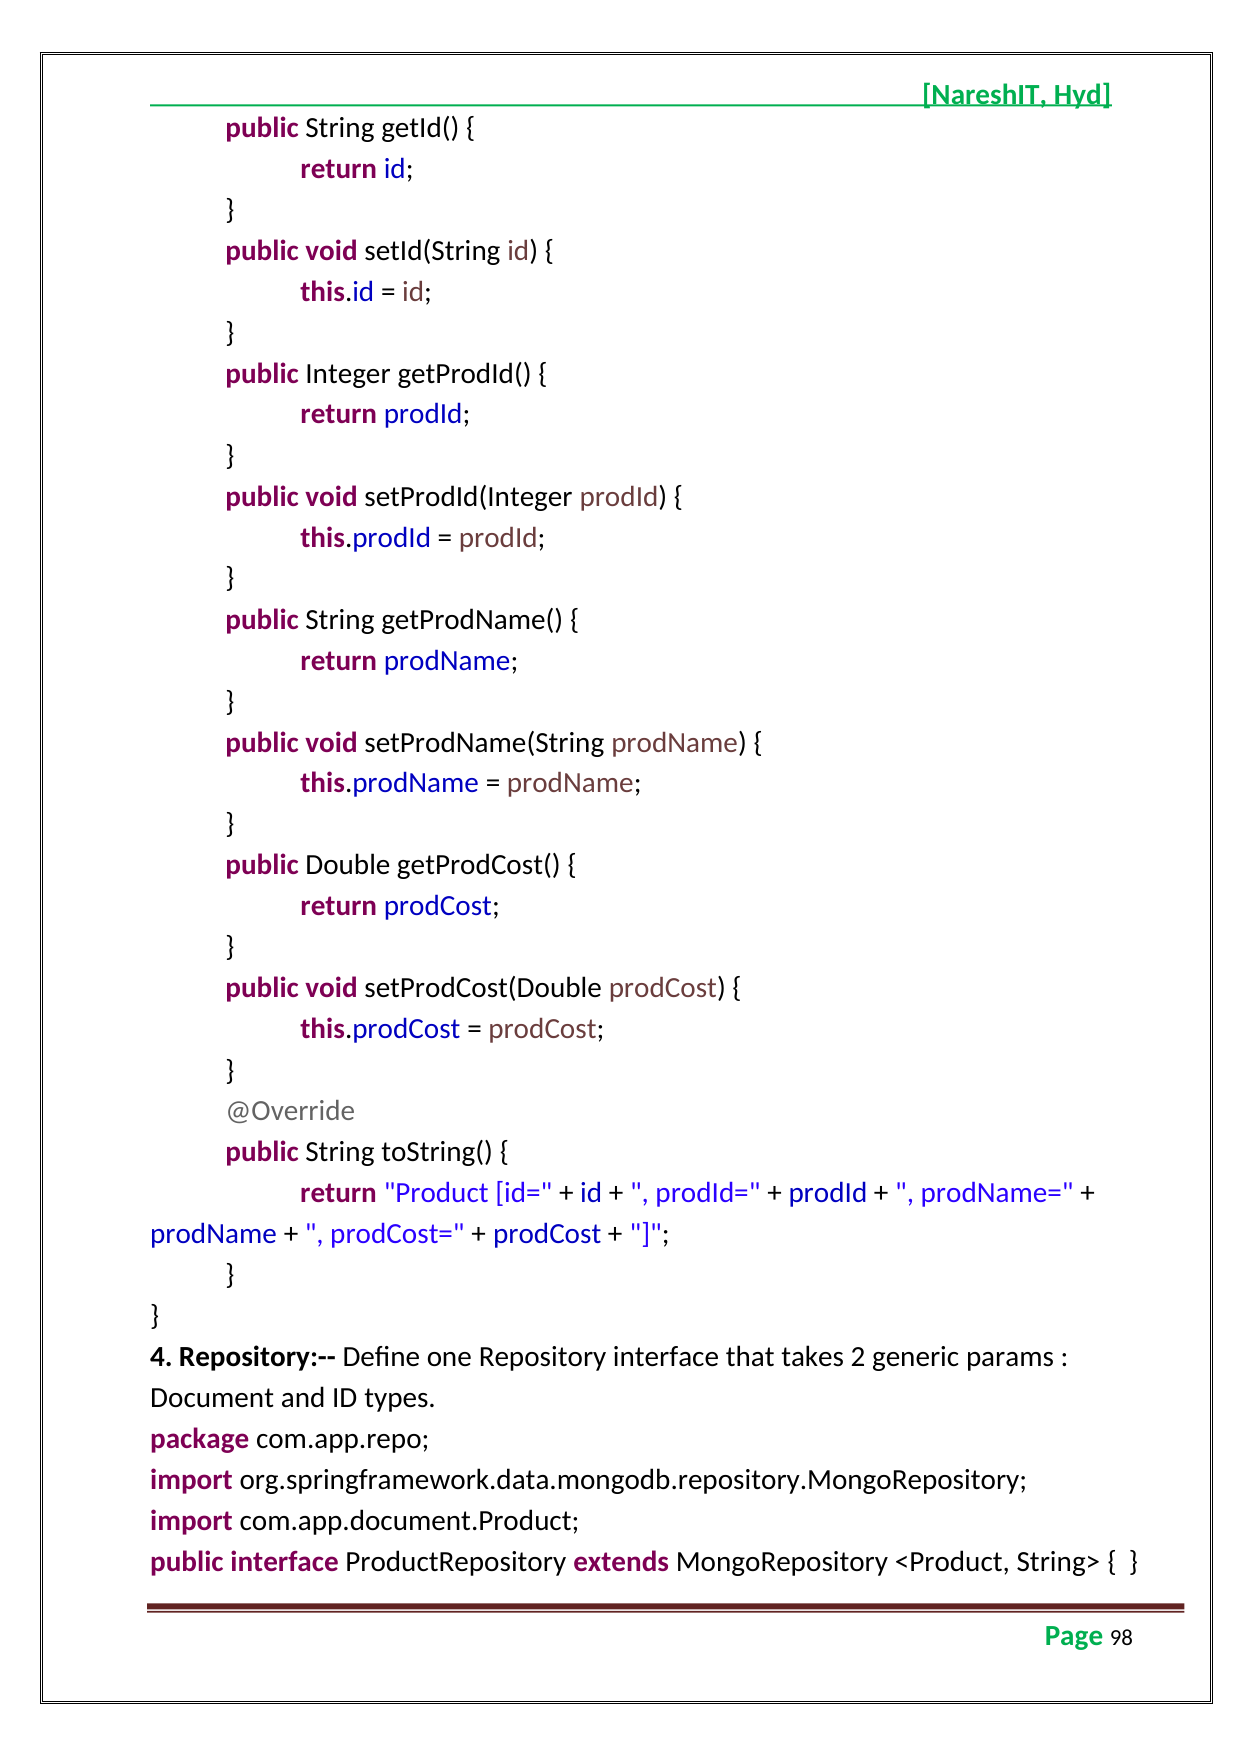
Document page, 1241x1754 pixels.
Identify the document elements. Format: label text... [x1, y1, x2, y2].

text public String getProdName() { [225, 601, 1210, 636]
text return id; [300, 150, 1210, 185]
text import com.app.document.Product; [150, 1502, 1210, 1537]
text public void setProdId(Integer prodId) { [225, 478, 1210, 513]
text @Override [225, 1092, 1210, 1128]
text this.prodName = prodName; [300, 764, 1210, 800]
text } [225, 191, 1210, 226]
text } [225, 928, 1210, 964]
text } [225, 1256, 1210, 1292]
text return prodId; [300, 396, 1210, 431]
text this.id = id; [300, 273, 1210, 308]
text } [225, 1052, 1210, 1087]
text public String getId() { [225, 109, 1210, 144]
text public void setProdName(String prodName) { [225, 724, 1210, 759]
text } [225, 314, 1210, 349]
text this.prodCost = prodCost; [300, 1011, 1210, 1046]
text public void setProdCost(Double prodCost) { [225, 969, 1210, 1005]
text return "Product [id=" + id + ", prodId=" + prodId + ", prodName=" + prodName + ", prodCost=" + prodCost + "]"; [150, 1174, 1097, 1251]
text public Double getProdCost() { [225, 846, 1210, 882]
text public String toString() { [225, 1133, 1210, 1169]
text } [150, 1297, 1210, 1333]
list Repository:-- Define one Repository interface that takes 2 generic params : Document and ID types. [150, 1338, 1069, 1415]
text import org.springframework.data.mongodb.repository.MongoRepository; [150, 1461, 1210, 1497]
text } [225, 805, 1210, 841]
text package com.app.repo; [150, 1420, 1210, 1456]
text } [225, 683, 1210, 718]
text this.prodId = prodId; [300, 519, 1210, 554]
text public Integer getProdId() { [225, 355, 1210, 391]
text return prodCost; [300, 887, 1210, 923]
text } [225, 437, 1210, 472]
text } [225, 559, 1210, 595]
text public interface ProductRepository extends MongoRepository <Product, String> { } [150, 1543, 1210, 1578]
text public void setId(String id) { [225, 232, 1210, 267]
text return prodName; [300, 642, 1210, 677]
